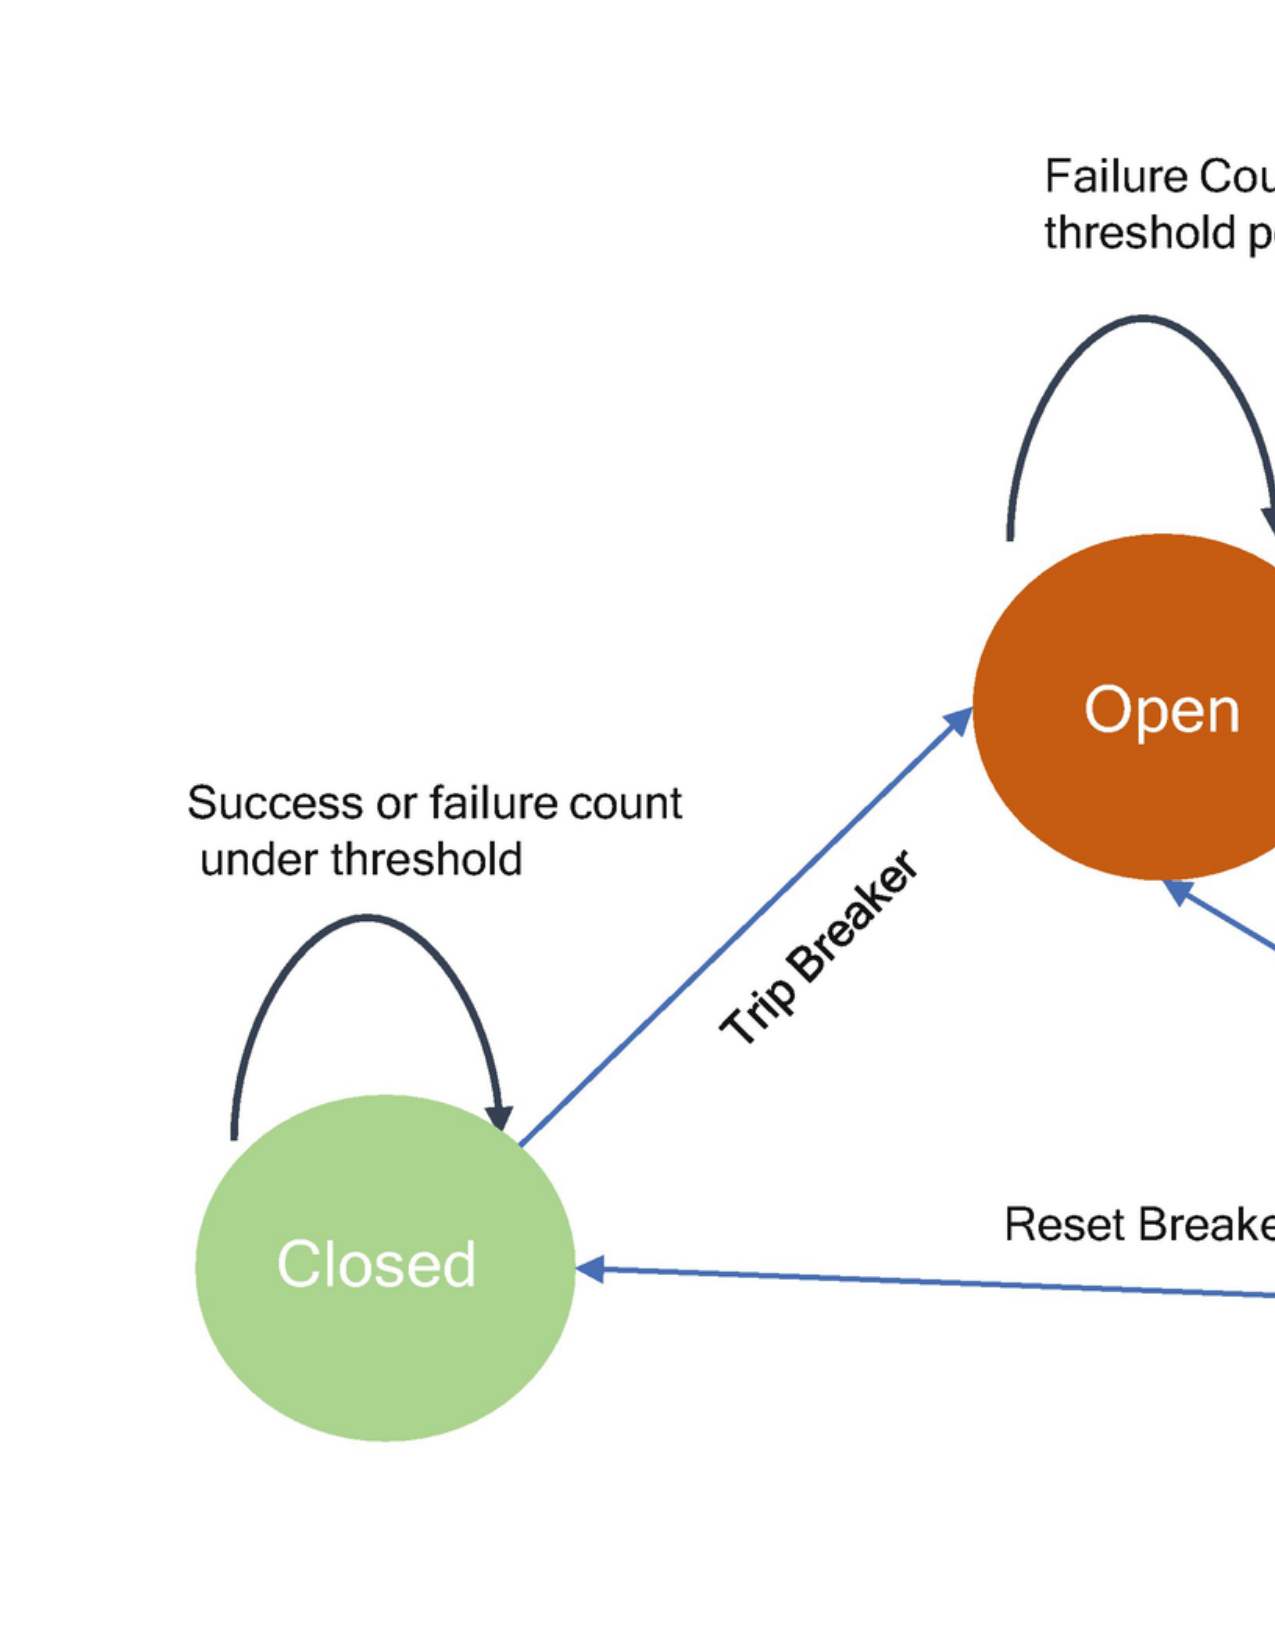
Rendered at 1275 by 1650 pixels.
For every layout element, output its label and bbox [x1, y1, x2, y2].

picture [187, 150, 1275, 1501]
